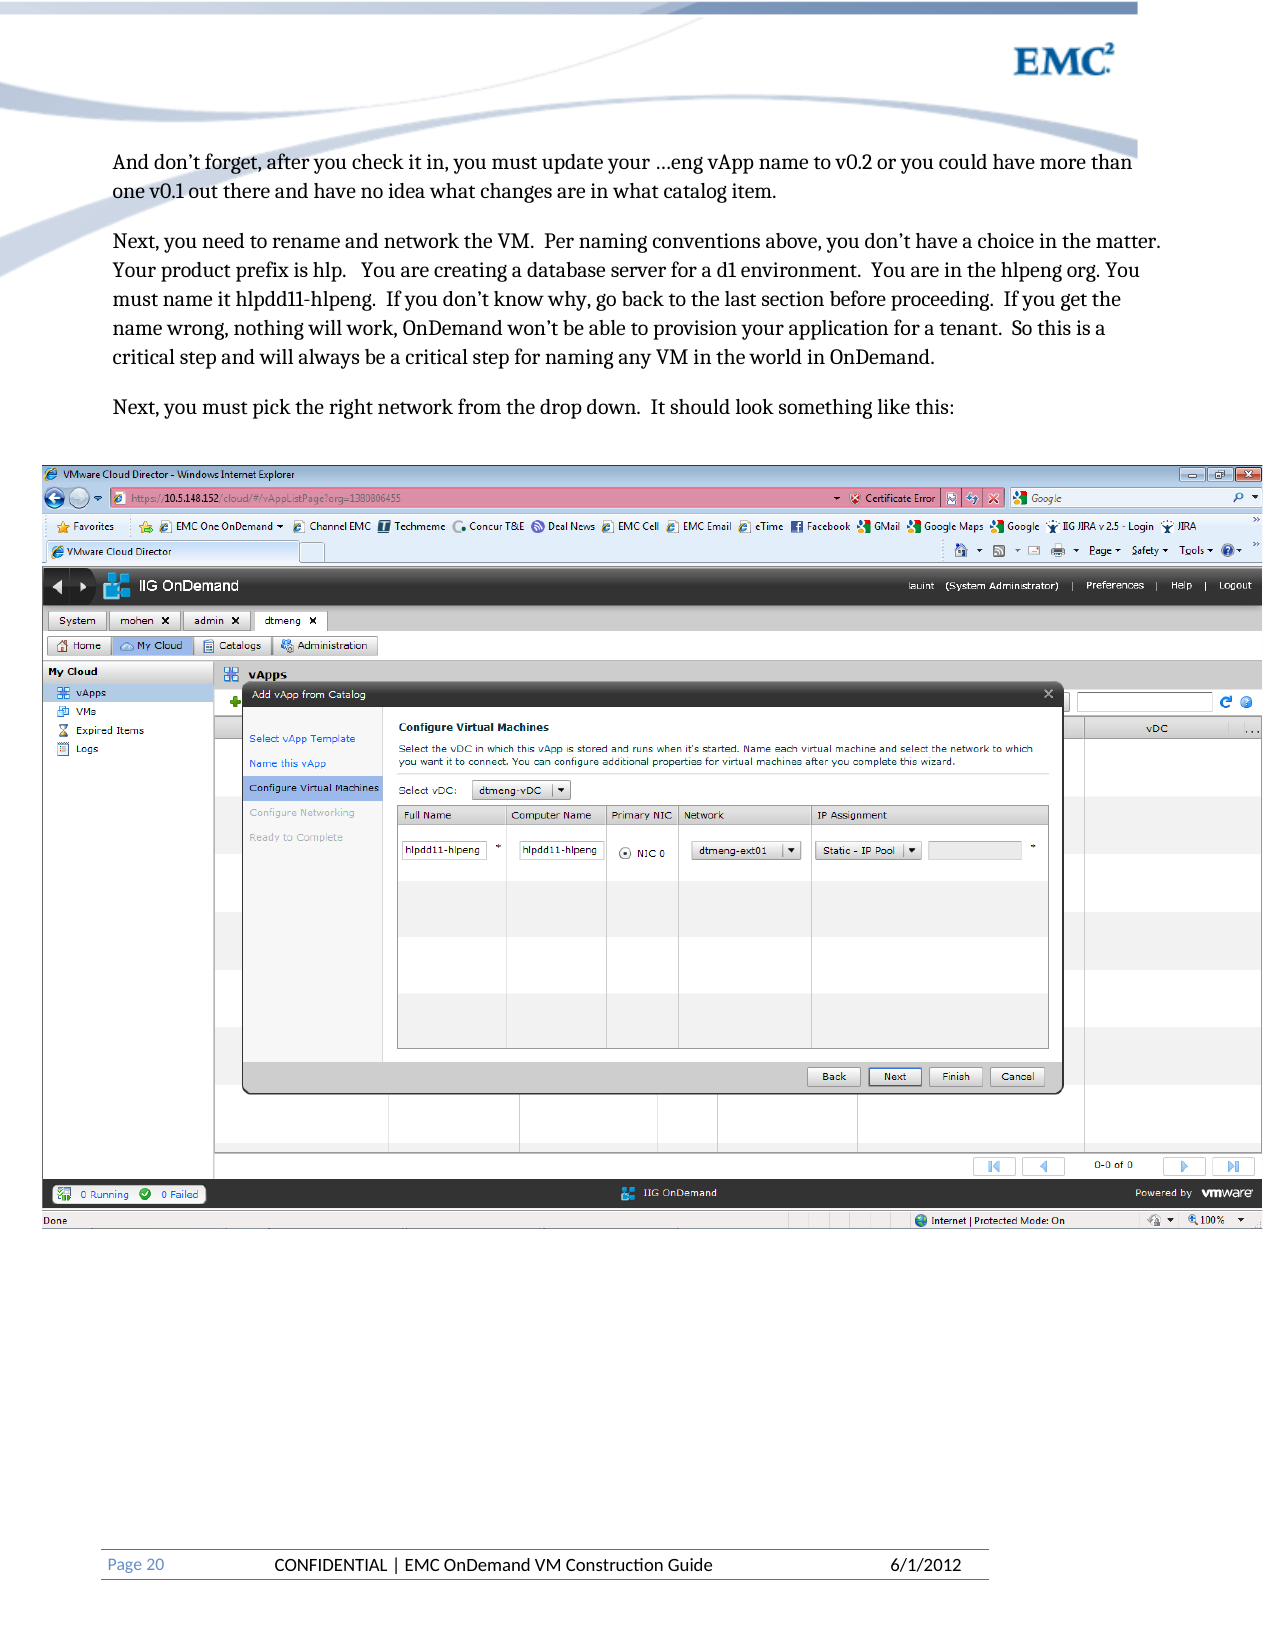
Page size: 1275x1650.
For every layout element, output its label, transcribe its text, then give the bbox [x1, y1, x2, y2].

text Next, you must pick the right network from the drop down. It should look something like this: [112, 394, 1162, 419]
text And don’t forget, after you check it in, you must update your …eng vApp name to v0.2 or you could have more than one v0.1 out there and have no idea what changes are in what catalog item. [112, 150, 1162, 204]
picture [42, 465, 1263, 1229]
picture [0, 0, 1141, 388]
text Next, you need to rename and network the VM. Per naming conventions above, you don’t have a choice in the matter. Your product prefix is hlp. You are creating a database server for a d1 environment. You are in the hlpeng org. You must name it hlpdd11-hlpeng. If you don’t know why, go back to the last section before proceeding. If you get the name wrong, nothing will work, OnDemand won’t be able to provision your application for a tenant. So this is a critical step and will always be a critical step for naming any VM in the world in OnDemand. [112, 229, 1162, 370]
